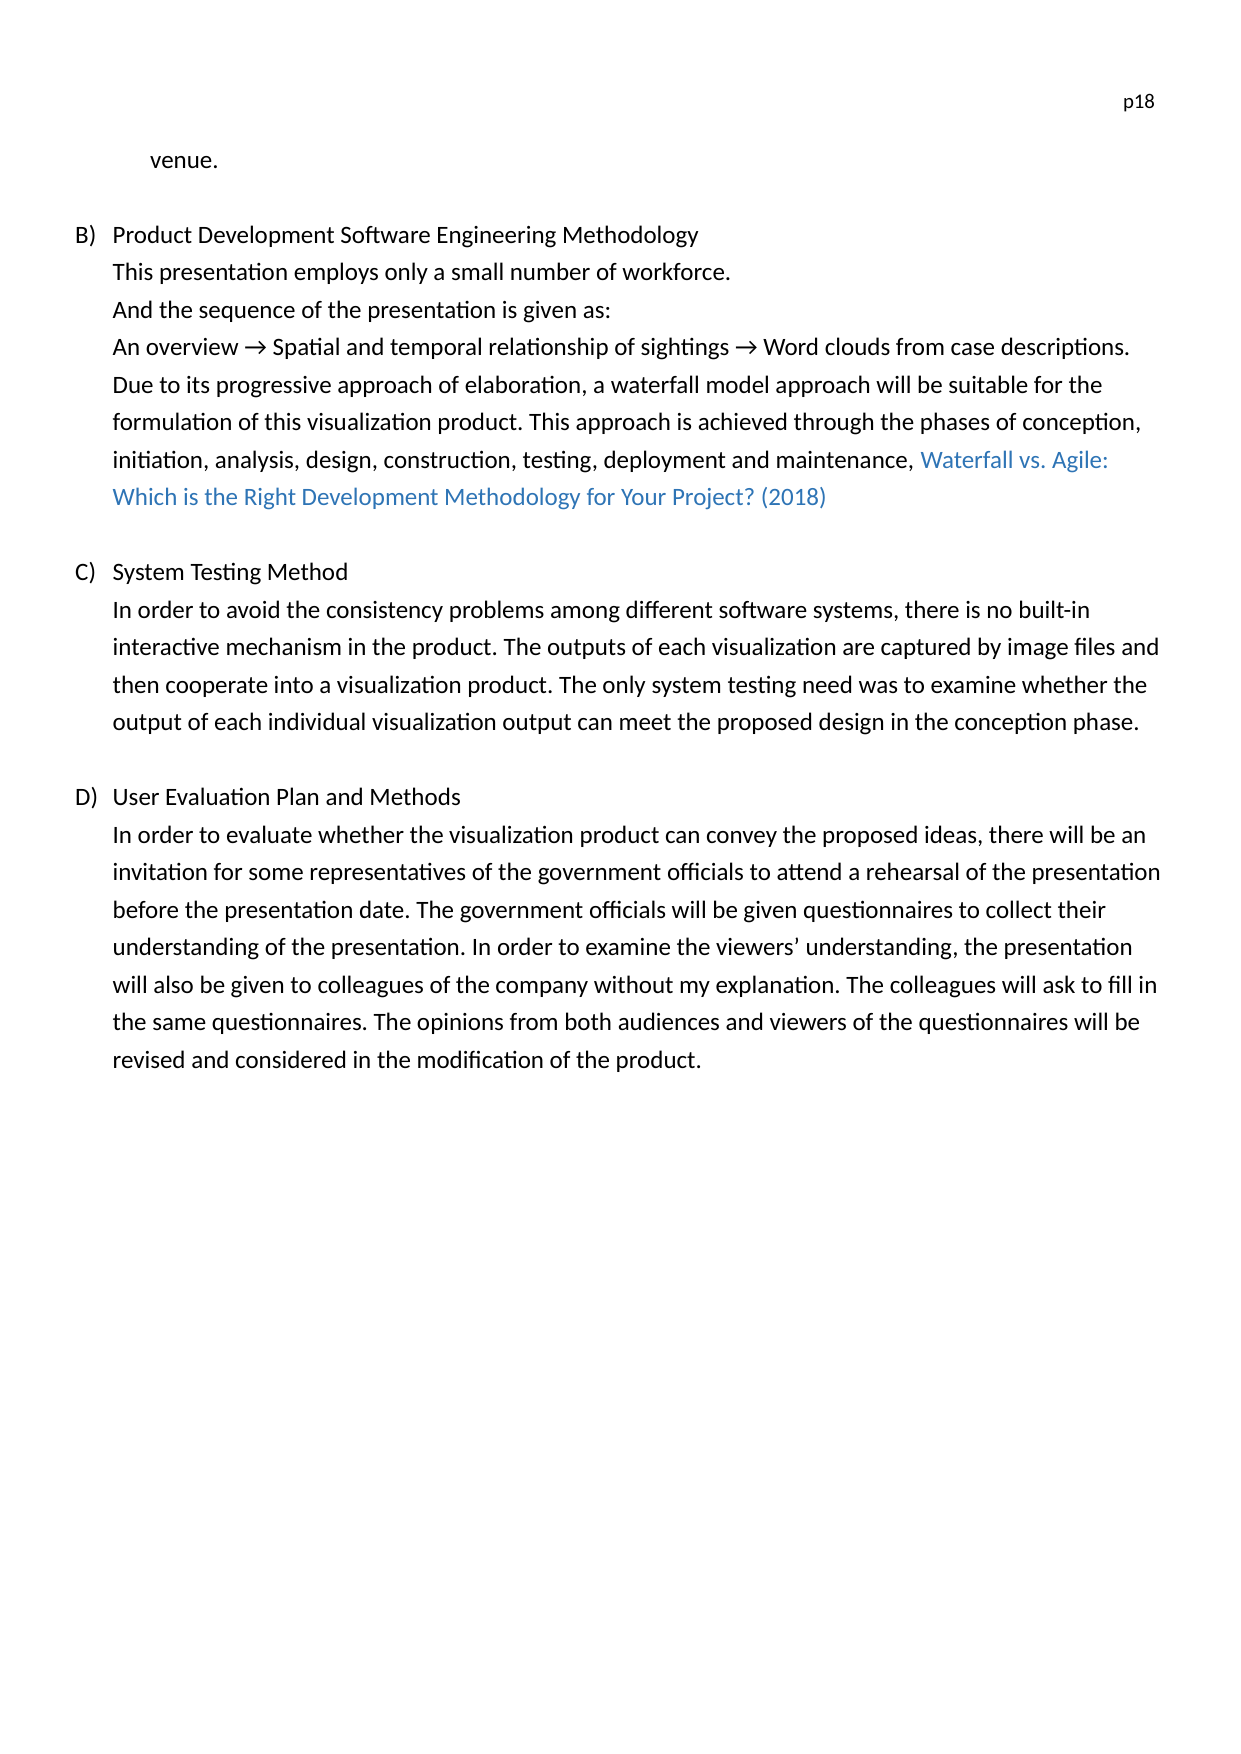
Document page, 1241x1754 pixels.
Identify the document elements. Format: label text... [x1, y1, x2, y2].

list This presentation employs only a small number of workforce. [112, 253, 1165, 290]
list Due to its progressive approach of elaboration, a waterfall model approach will be suitable for the formulation of this visualization product. This approach is achieved through the phases of conception, initiation, analysis, design, construction, testing, deployment and maintenance, Waterfall vs. Agile: Which is the Right Development Methodology for Your Project? (2018) [112, 365, 1165, 515]
list System Testing Method [75, 553, 1165, 590]
list And the sequence of the presentation is given as: [112, 290, 1165, 328]
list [150, 140, 1165, 178]
list In order to avoid the consistency problems among different software systems, there is no built-in interactive mechanism in the product. The outputs of each visualization are captured by image files and then cooperate into a visualization product. The only system testing need was to examine whether the output of each individual visualization output can meet the proposed design in the conception phase. [112, 590, 1165, 740]
list Product Development Software Engineering Methodology [75, 215, 1165, 253]
list In order to evaluate whether the visualization product can convey the proposed ideas, there will be an invitation for some representatives of the government officials to attend a rehearsal of the presentation before the presentation date. The government officials will be given questionnaires to collect their understanding of the presentation. In order to examine the viewers’ understanding, the presentation will also be given to colleagues of the company without my explanation. The colleagues will ask to fill in the same questionnaires. The opinions from both audiences and viewers of the questionnaires will be revised and considered in the modification of the product. [112, 815, 1165, 1078]
list User Evaluation Plan and Methods [75, 778, 1165, 815]
list An overview → Spatial and temporal relationship of sightings → Word clouds from case descriptions. [112, 328, 1165, 365]
